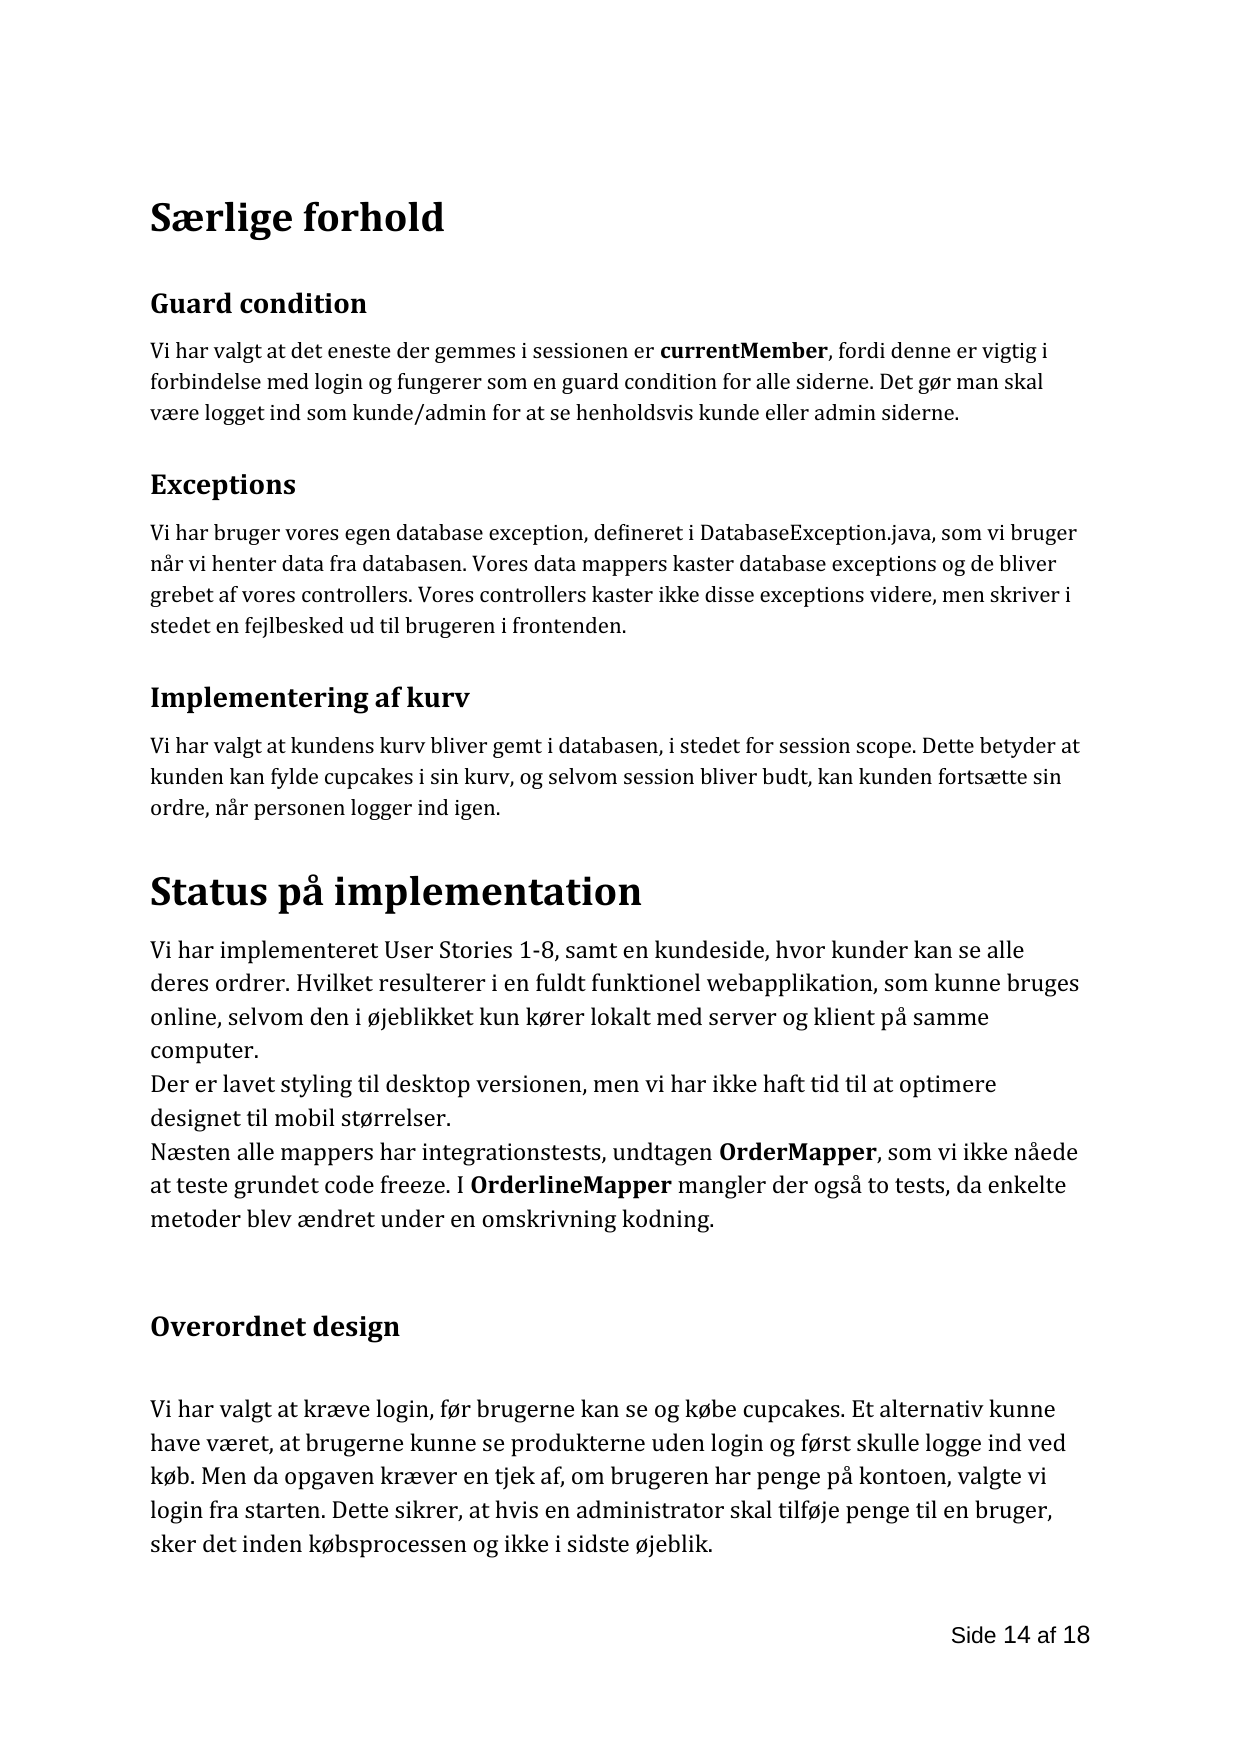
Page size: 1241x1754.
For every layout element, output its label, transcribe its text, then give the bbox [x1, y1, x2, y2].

subtitle Status på implementation [150, 866, 1090, 914]
text Der er lavet styling til desktop versionen, men vi har ikke haft tid til at optimere designet til mobil størrelser. [150, 1069, 1090, 1132]
text Vi har implementeret User Stories 1-8, samt en kundeside, hvor kunder kan se alle deres ordrer. Hvilket resulterer i en fuldt funktionel webapplikation, som kunne bruges online, selvom den i øjeblikket kun kører lokalt med server og klient på samme computer. [150, 934, 1090, 1064]
subtitle Særlige forhold [150, 192, 1090, 241]
text Næsten alle mappers har integrationstests, undtagen OrderMapper, som vi ikke nåede at teste grundet code freeze. I OrderlineMapper mangler der også to tests, da enkelte metoder blev ændret under en omskrivning kodning. [150, 1136, 1090, 1233]
subtitle Overordnet design [150, 1308, 1090, 1342]
text Vi har valgt at det eneste der gemmes i sessionen er currentMember, fordi denne er vigtig i forbindelse med login og fungerer som en guard condition for alle siderne. Det gør man skal være logget ind som kunde/admin for at se henholdsvis kunde eller admin siderne. [150, 337, 1090, 426]
text Vi har bruger vores egen database exception, defineret i DatabaseException.java, som vi bruger når vi henter data fra databasen. Vores data mappers kaster database exceptions og de bliver grebet af vores controllers. Vores controllers kaster ikke disse exceptions videre, men skriver i stedet en fejlbesked ud til brugeren i frontenden. [150, 519, 1090, 638]
text Vi har valgt at kræve login, før brugerne kan se og købe cupcakes. Et alternativ kunne have været, at brugerne kunne se produkterne uden login og først skulle logge ind ved køb. Men da opgaven kræver en tjek af, om brugeren har penge på kontoen, valgte vi login fra starten. Dette sikrer, at hvis en administrator skal tilføje penge til en bruger, sker det inden købsprocessen og ikke i sidste øjeblik. [150, 1394, 1090, 1557]
subtitle Guard condition [150, 285, 1090, 319]
subtitle Implementering af kurv [150, 680, 1090, 714]
subtitle Exceptions [150, 467, 1090, 501]
text Vi har valgt at kundens kurv bliver gemt i databasen, i stedet for session scope. Dette betyder at kunden kan fylde cupcakes i sin kurv, og selvom session bliver budt, kan kunden fortsætte sin ordre, når personen logger ind igen. [150, 731, 1090, 820]
